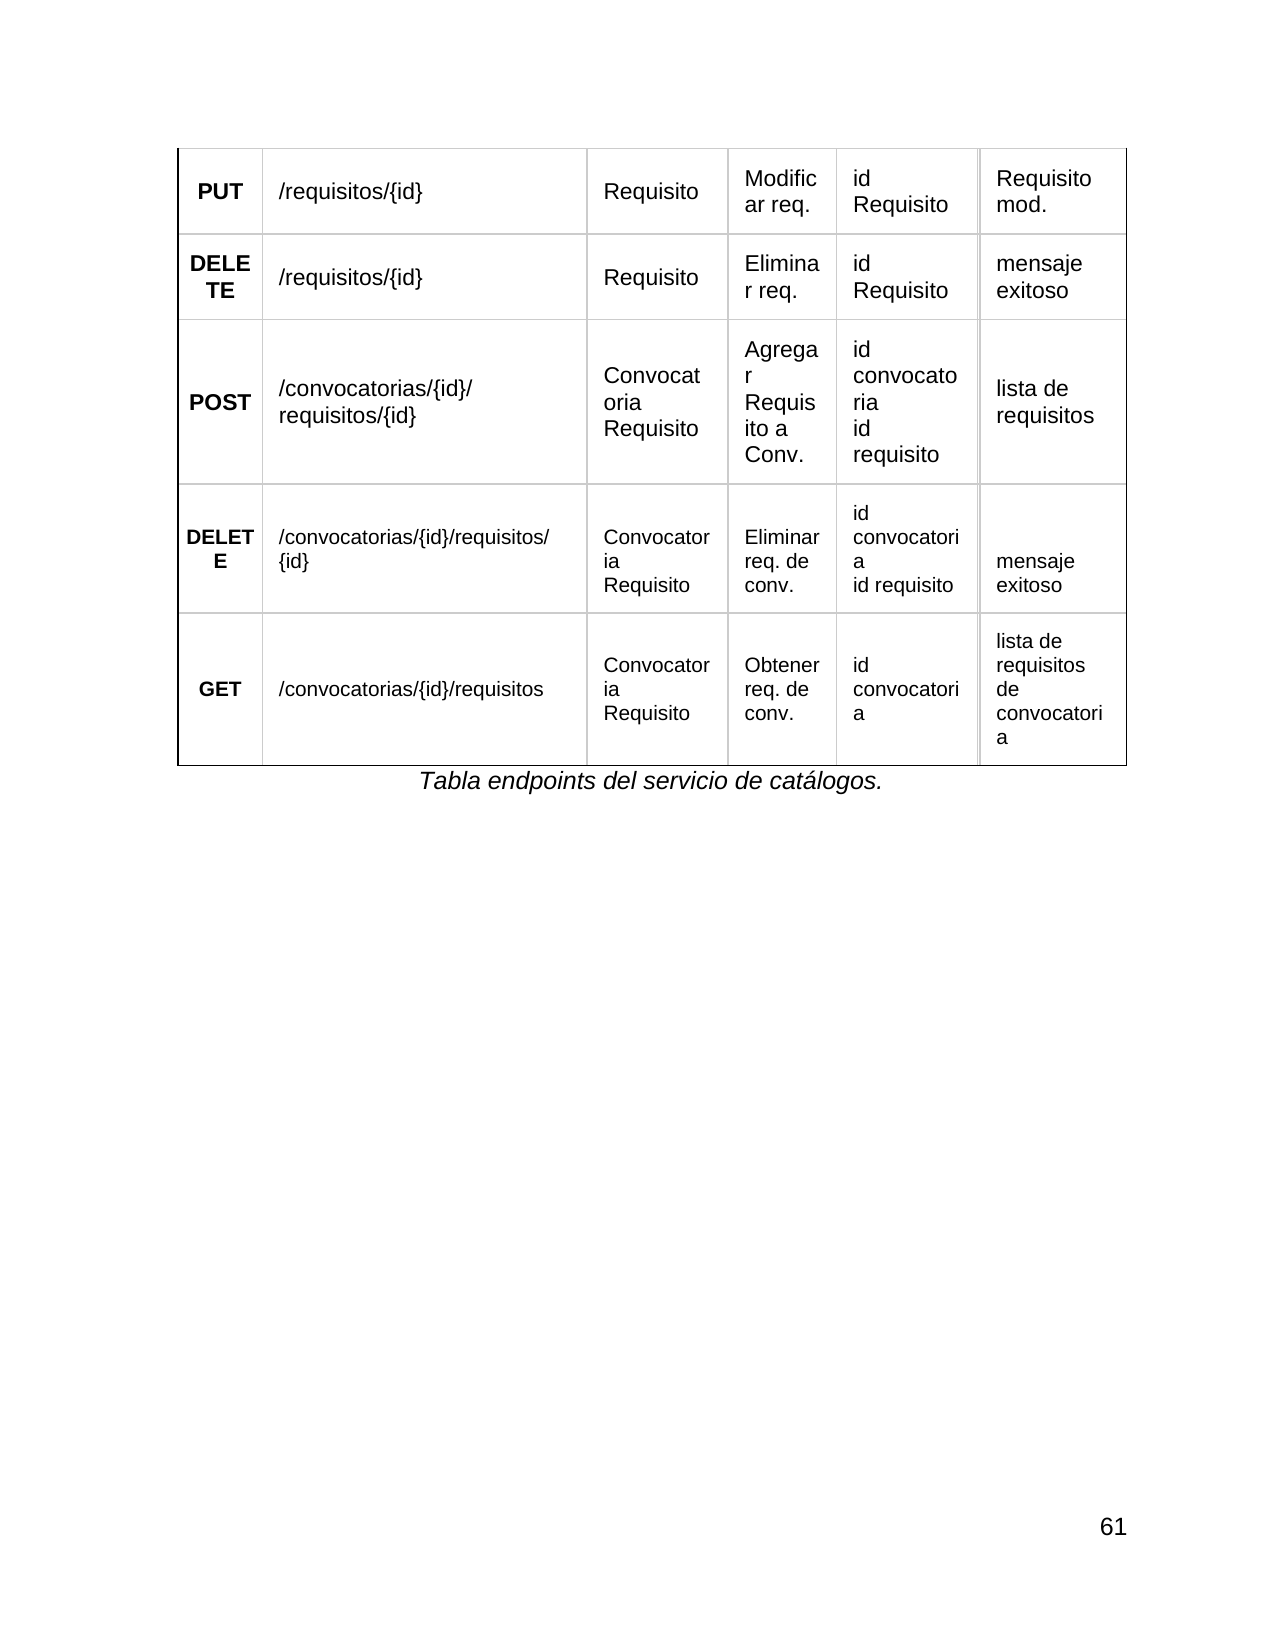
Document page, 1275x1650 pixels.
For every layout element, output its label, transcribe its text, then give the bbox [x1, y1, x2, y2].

table_cell DELETE [179, 235, 262, 319]
table_cell Requisito [588, 149, 727, 233]
table_cell lista de requisitos de convocatoria [981, 614, 1126, 764]
text Tabla endpoints del servicio de catálogos. [177, 766, 1127, 795]
table_cell /convocatorias/{id}/requisitos/{id} [263, 485, 586, 612]
table_cell id convocatoria [837, 614, 977, 764]
table_cell Agregar Requisito a Conv. [729, 320, 836, 483]
table_cell /requisitos/{id} [263, 235, 586, 319]
table_cell Convocatoria Requisito [588, 614, 727, 764]
table_cell Convocatoria Requisito [588, 485, 727, 612]
table_cell Obtener req. de conv. [729, 614, 836, 764]
table_cell Requisito [588, 235, 727, 319]
table_cell id Requisito [837, 149, 977, 233]
table_cell /convocatorias/{id}/requisitos/{id} [263, 320, 586, 483]
table_cell Requisito mod. [981, 149, 1126, 233]
table_cell mensaje exitoso [981, 235, 1126, 319]
table_cell id Requisito [837, 235, 977, 319]
table_cell /requisitos/{id} [263, 149, 586, 233]
table_cell id convocatoria id requisito [837, 320, 977, 483]
table_cell GET [179, 614, 262, 764]
table_cell lista de requisitos [981, 320, 1126, 483]
table_cell PUT [179, 149, 262, 233]
table_cell POST [179, 320, 262, 483]
table_cell mensaje exitoso [981, 485, 1126, 612]
table_cell /convocatorias/{id}/requisitos [263, 614, 586, 764]
table_cell Eliminar req. [729, 235, 836, 319]
table_cell Modificar req. [729, 149, 836, 233]
table_cell Convocatoria Requisito [588, 320, 727, 483]
table_cell Eliminar req. de conv. [729, 485, 836, 612]
table_cell id convocatoria id requisito [837, 485, 977, 612]
table_cell DELETE [179, 485, 262, 612]
